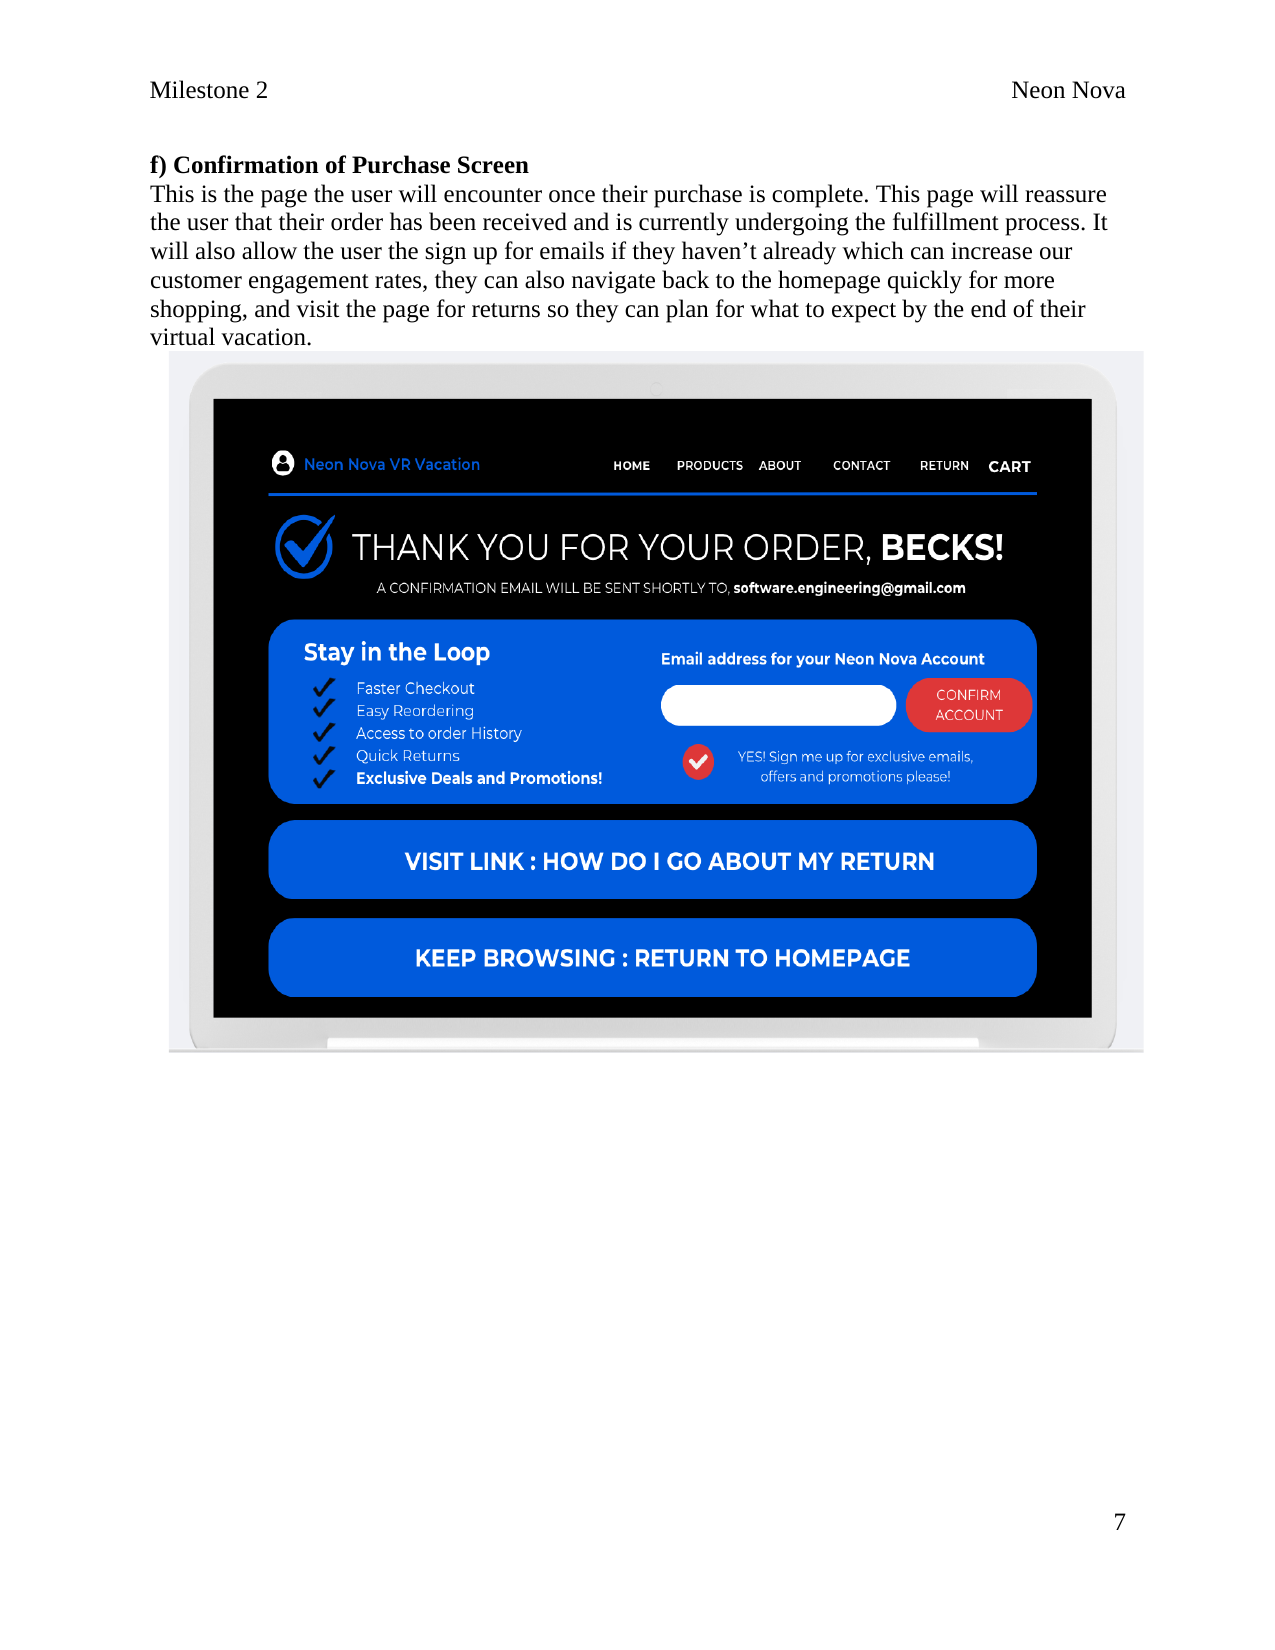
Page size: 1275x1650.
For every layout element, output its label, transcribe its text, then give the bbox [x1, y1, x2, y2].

text This is the page the user will encounter once their purchase is complete. This page will reassure the user that their order has been received and is currently undergoing the fulfillment process. It will also allow the user the sign up for emails if they haven’t already which can increase our customer engagement rates, they can also navigate back to the homepage quickly for more shopping, and visit the page for returns so they can plan for what to expect by the end of their virtual vacation. [150, 179, 1125, 351]
text f) Confirmation of Purchase Screen [150, 150, 1125, 179]
